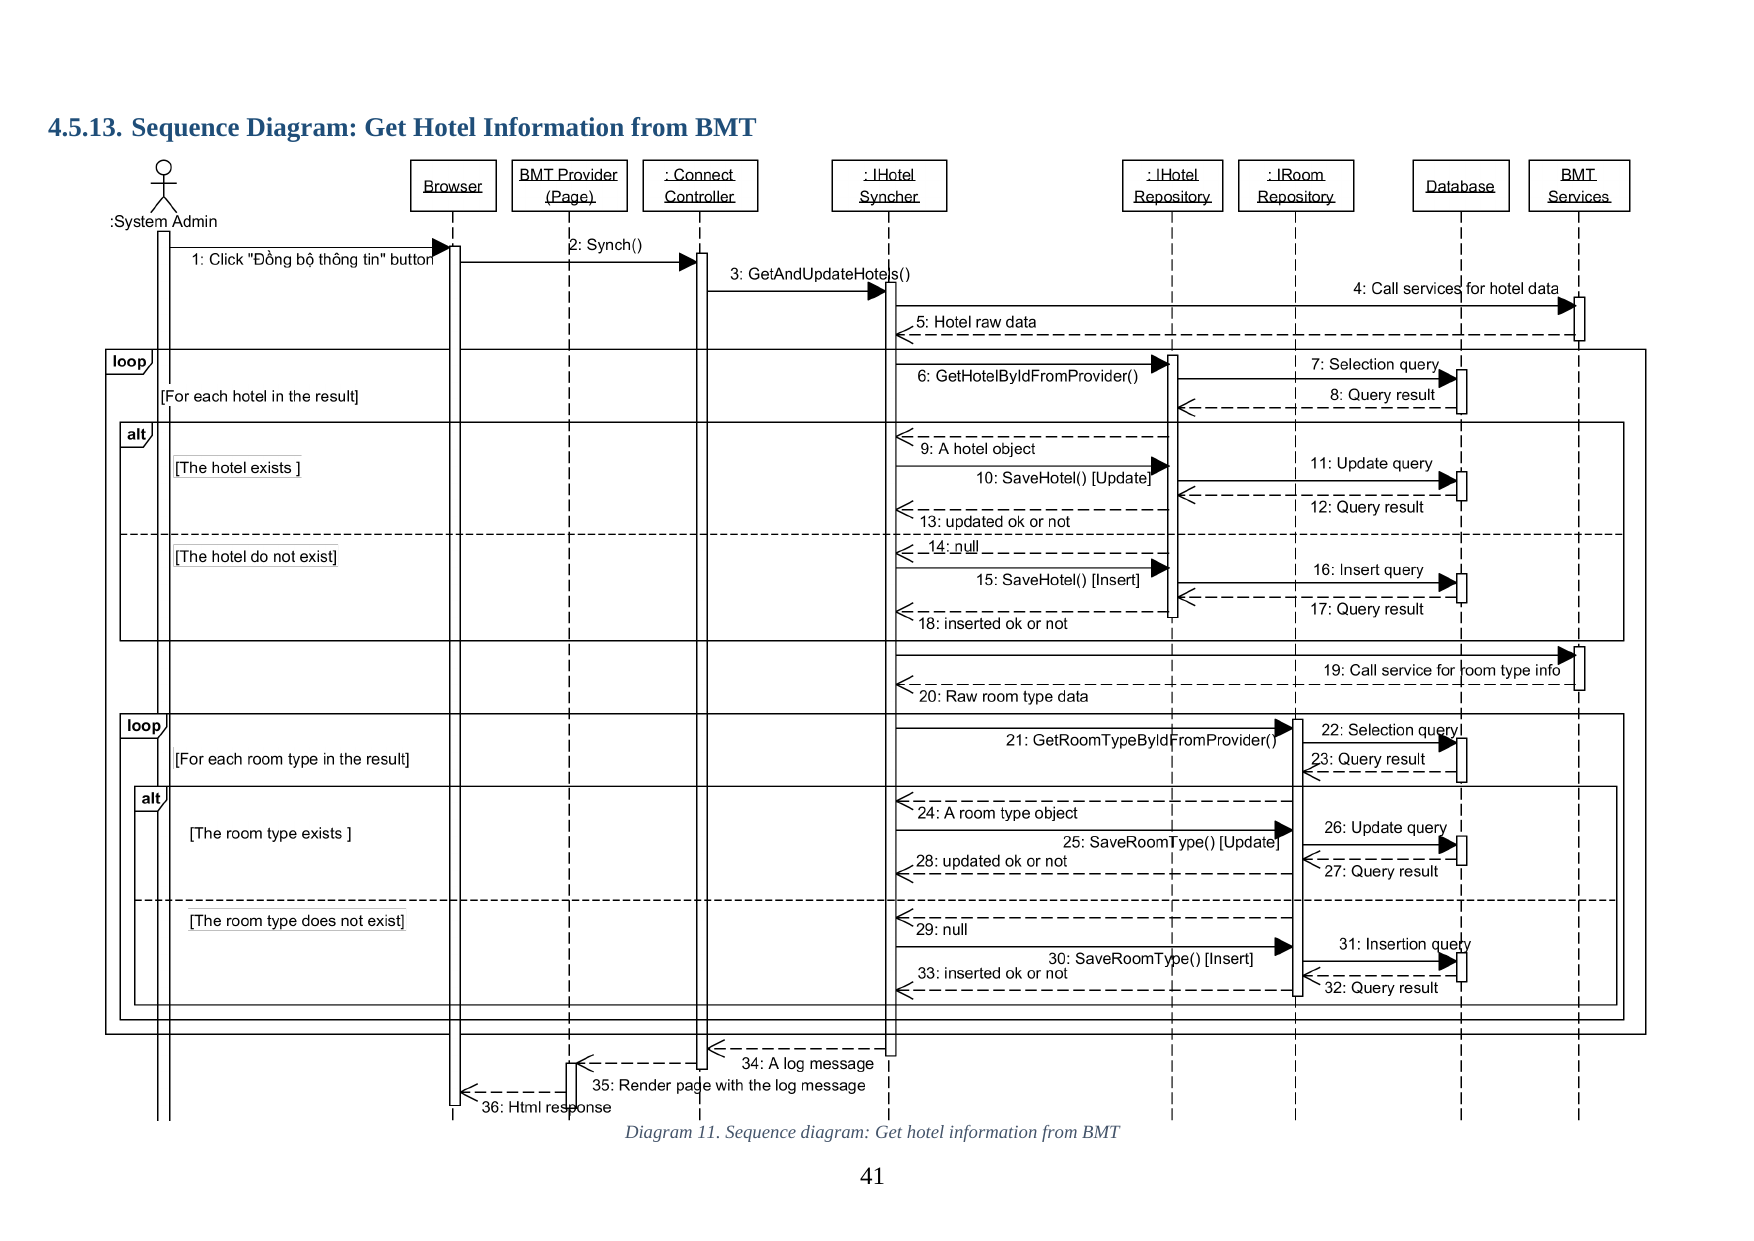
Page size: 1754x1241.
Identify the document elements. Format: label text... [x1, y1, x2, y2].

subtitle Sequence Diagram: Get Hotel Information from BMT [122, 111, 1651, 143]
picture [94, 153, 1650, 1121]
